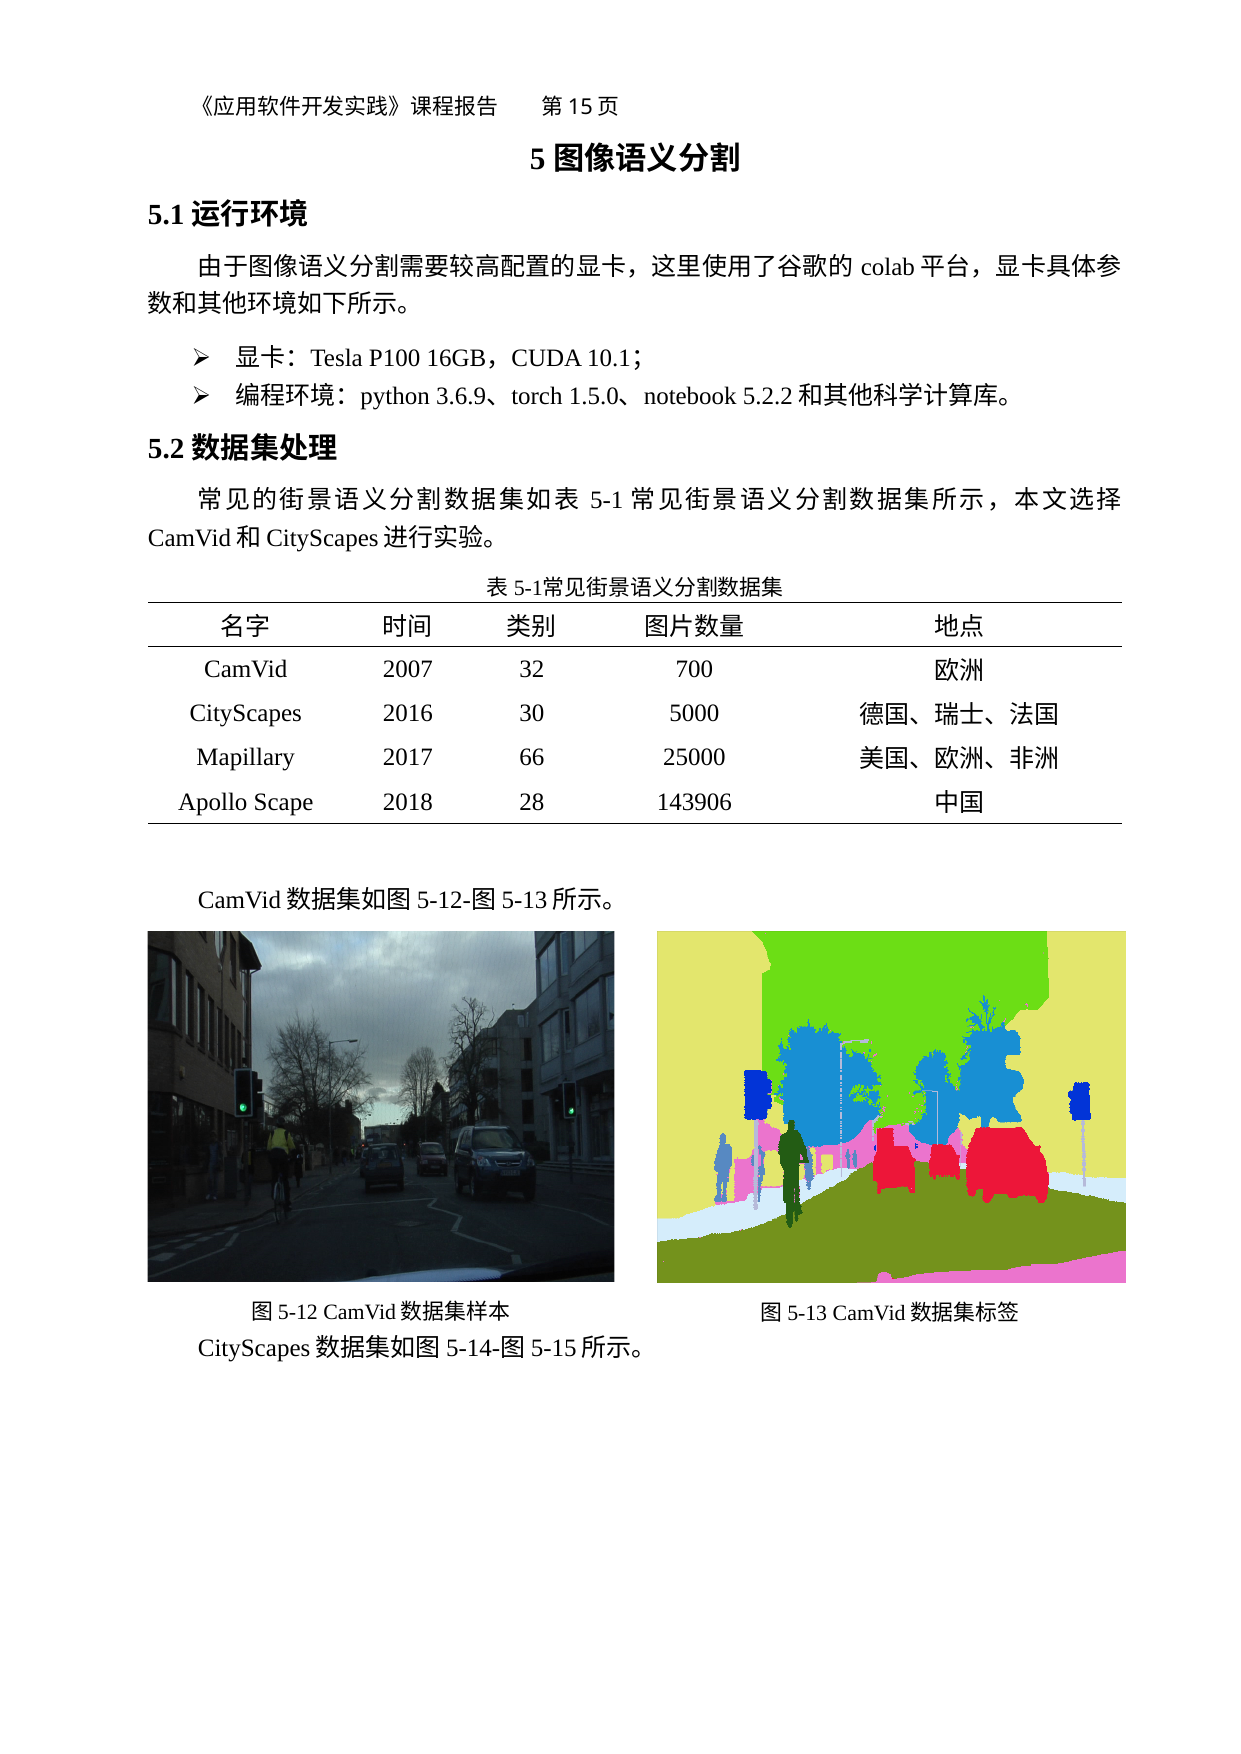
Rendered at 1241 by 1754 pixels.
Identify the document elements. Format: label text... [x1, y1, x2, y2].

table_cell 美国、欧洲、非洲 [798, 735, 1122, 779]
table_cell 30 [473, 690, 591, 735]
table_cell 2018 [343, 779, 473, 823]
picture [657, 931, 1126, 1283]
table_header 类别 [473, 603, 591, 646]
table_cell CamVid [148, 647, 343, 690]
list 显卡：Tesla P100 16GB，CUDA 10.1； [191, 337, 1122, 374]
text 表 5-1常见街景语义分割数据集 [148, 570, 1122, 602]
list 编程环境：python 3.6.9、torch 1.5.0、notebook 5.2.2和其他科学计算库。 [191, 374, 1122, 412]
table_cell 2016 [343, 690, 473, 735]
table_cell CityScapes [148, 690, 343, 735]
table_cell 欧洲 [798, 647, 1122, 690]
table_header 时间 [343, 603, 473, 646]
subtitle 数据集处理 [148, 424, 1122, 466]
table_cell 5000 [591, 690, 797, 735]
table_cell 28 [473, 779, 591, 823]
table_cell 德国、瑞士、法国 [798, 690, 1122, 735]
table_cell 2007 [343, 647, 473, 690]
table_cell 25000 [591, 735, 797, 779]
text 常见的街景语义分割数据集如表 5-1常见街景语义分割数据集所示，本文选择CamVid和CityScapes进行实验。 [148, 479, 1122, 554]
picture [147, 931, 615, 1282]
table_cell 2017 [343, 735, 473, 779]
table_cell Mapillary [148, 735, 343, 779]
subtitle 图像语义分割 [148, 133, 1122, 178]
table_cell Apollo Scape [148, 779, 343, 823]
table_cell 143906 [591, 779, 797, 823]
table_cell 700 [591, 647, 797, 690]
subtitle 运行环境 [148, 191, 1122, 233]
table_cell 中国 [798, 779, 1122, 823]
table_header 图片数量 [591, 603, 797, 646]
table_header 名字 [148, 603, 343, 646]
text 由于图像语义分割需要较高配置的显卡，这里使用了谷歌的colab平台，显卡具体参数和其他环境如下所示。 [148, 245, 1122, 320]
table_header 地点 [798, 603, 1122, 646]
table_cell 66 [473, 735, 591, 779]
table_cell 32 [473, 647, 591, 690]
